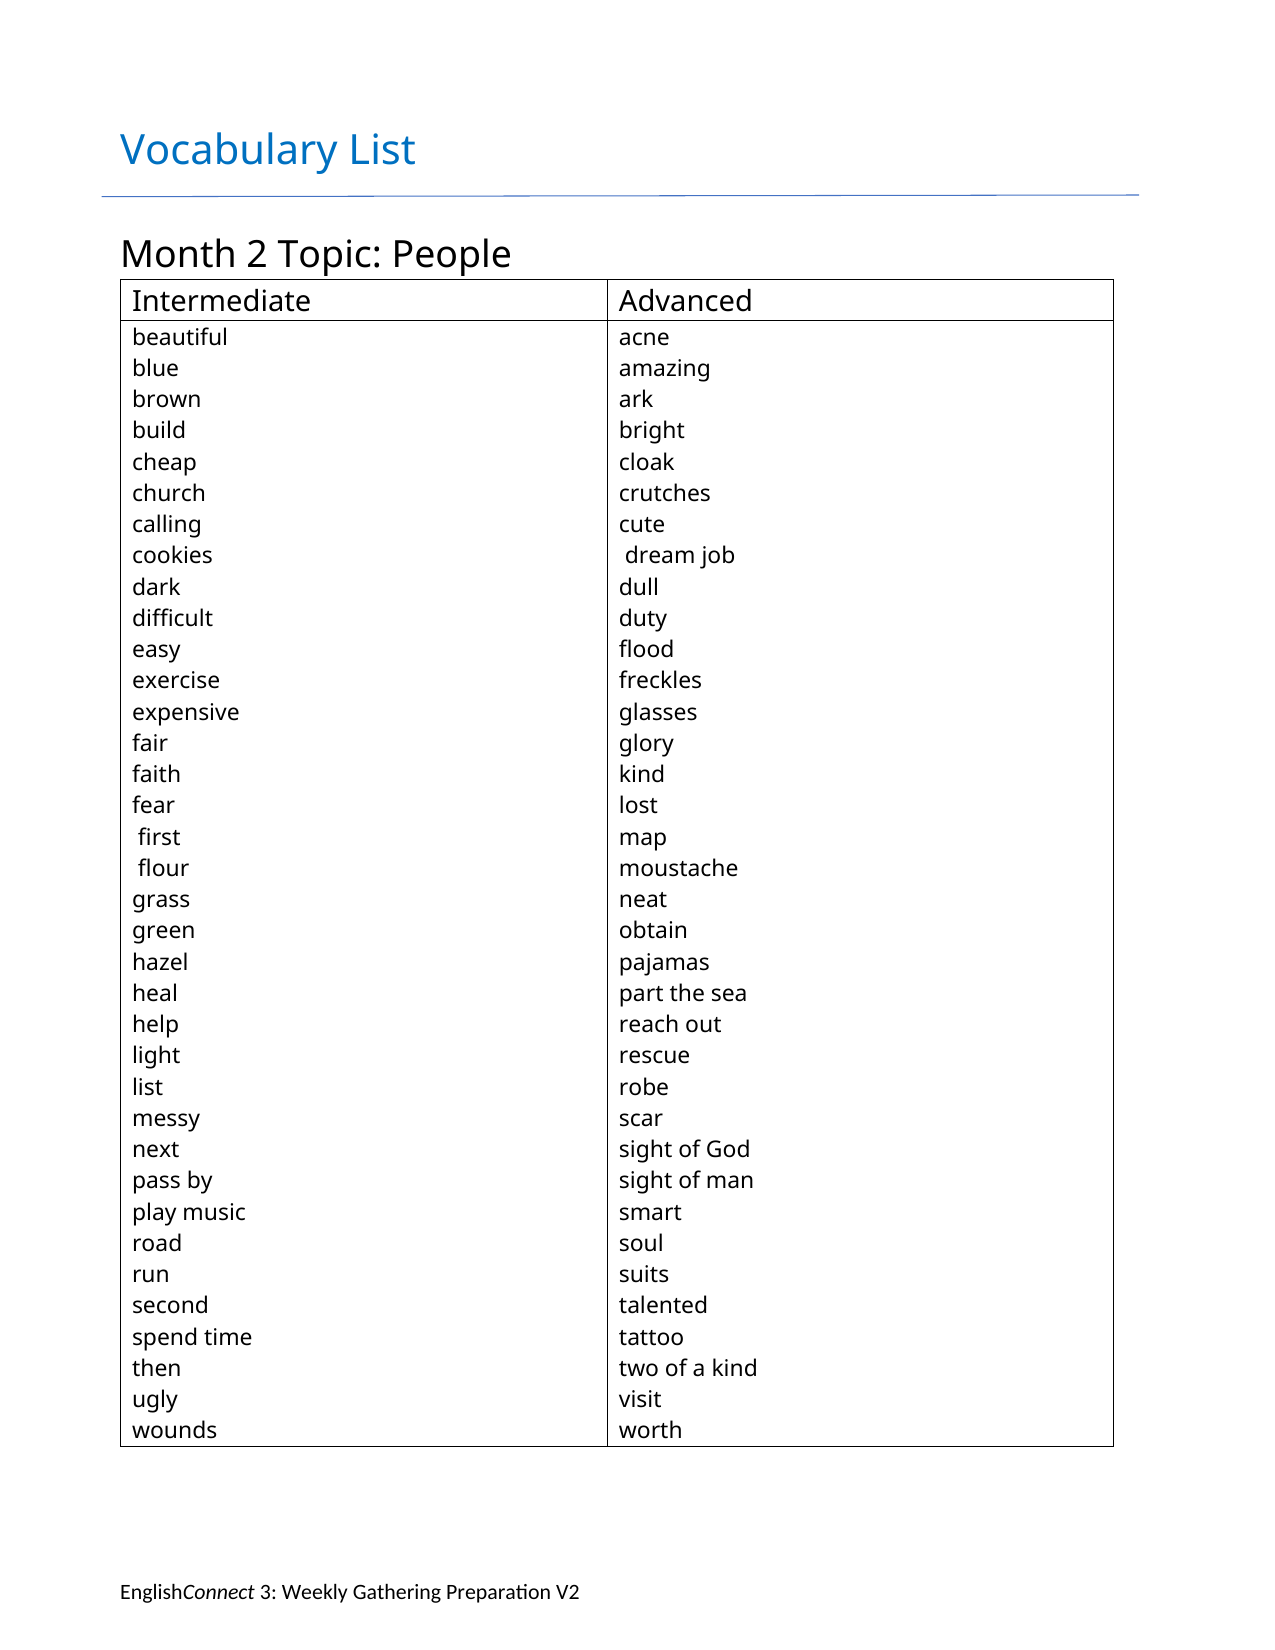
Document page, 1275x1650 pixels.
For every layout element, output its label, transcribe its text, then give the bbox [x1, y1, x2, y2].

table_header Intermediate [121, 280, 607, 319]
text Vocabulary List [120, 120, 1155, 177]
table_cell beautiful blue brown build cheap church calling cookies dark difficult easy exercise expensive fair faith fear first flour grass green hazel heal help light list messy next pass by play music road run second spend time then ugly wounds [121, 321, 607, 1446]
subtitle Month 2 Topic: People [120, 228, 1155, 279]
table_header Advanced [608, 280, 1113, 319]
table_cell acne amazing ark bright cloak crutches cute dream job dull duty flood freckles glasses glory kind lost map moustache neat obtain pajamas part the sea reach out rescue robe scar sight of God sight of man smart soul suits talented tattoo two of a kind visit worth [608, 321, 1113, 1446]
